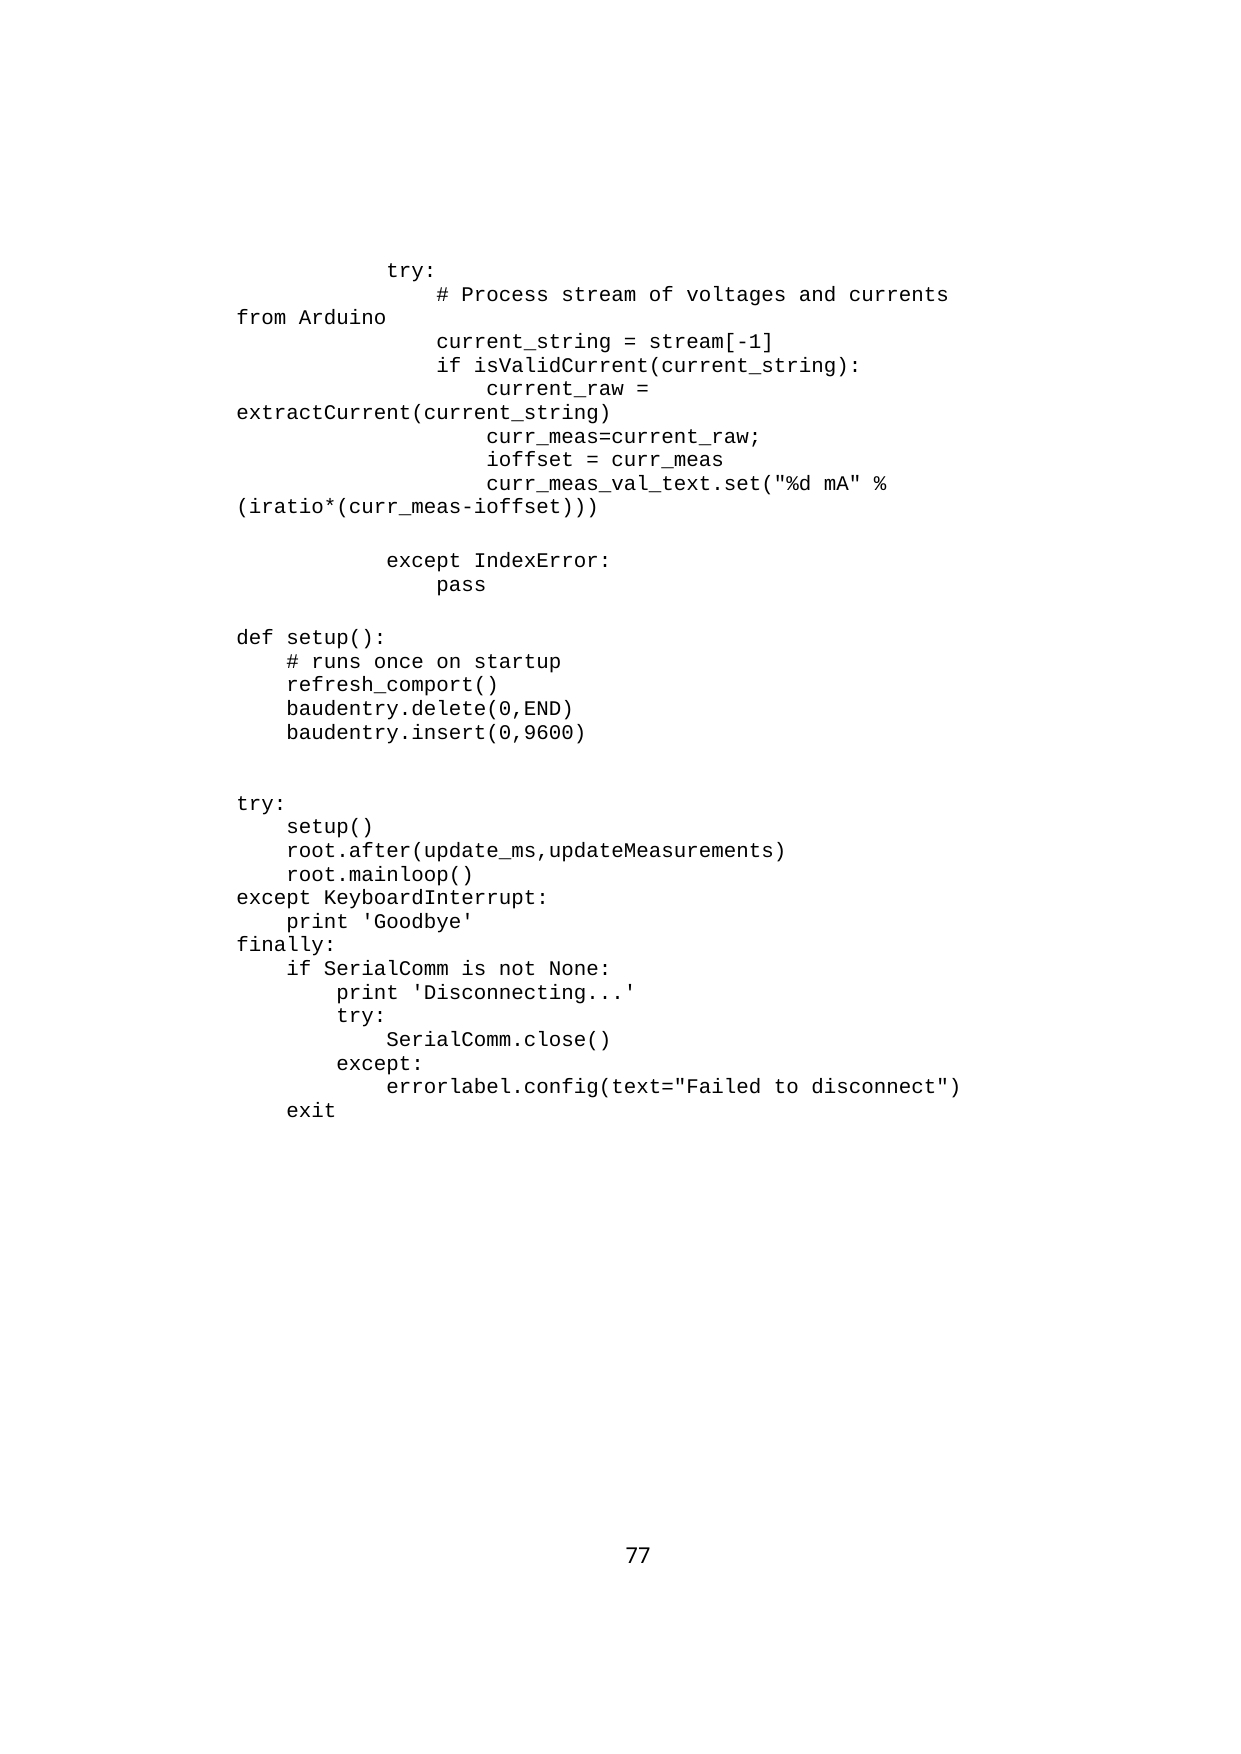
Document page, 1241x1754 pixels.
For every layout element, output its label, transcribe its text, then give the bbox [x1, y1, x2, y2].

text SerialComm.close() [236, 1029, 1004, 1053]
text errorlabel.config(text="Failed to disconnect") [236, 1076, 1004, 1100]
text def setup(): [236, 627, 1004, 651]
text try: [236, 793, 1004, 816]
text # Process stream of voltages and currents from Arduino [236, 284, 1004, 331]
text pass [236, 574, 1004, 597]
text try: [236, 260, 1004, 284]
text baudentry.delete(0,END) [236, 698, 1004, 722]
text setup() [236, 816, 1004, 840]
text except IndexError: [236, 550, 1004, 574]
text if isValidCurrent(current_string): [236, 355, 1004, 378]
text ioffset = curr_meas [236, 449, 1004, 473]
text except KeyboardInterrupt: [236, 887, 1004, 911]
text if SerialComm is not None: [236, 958, 1004, 982]
text finally: [236, 934, 1004, 958]
text current_raw = extractCurrent(current_string) [236, 378, 1004, 426]
text root.after(update_ms,updateMeasurements) [236, 840, 1004, 863]
text exit [236, 1100, 1004, 1124]
text except: [236, 1053, 1004, 1076]
text refresh_comport() [236, 674, 1004, 698]
text current_string = stream[-1] [236, 331, 1004, 355]
text # runs once on startup [236, 651, 1004, 674]
text baudentry.insert(0,9600) [236, 722, 1004, 745]
text curr_meas=current_raw; [236, 426, 1004, 449]
text print 'Goodbye' [236, 911, 1004, 934]
text curr_meas_val_text.set("%d mA" % (iratio*(curr_meas-ioffset))) [236, 473, 1004, 520]
text print 'Disconnecting...' [236, 982, 1004, 1005]
text try: [236, 1005, 1004, 1029]
text root.mainloop() [236, 863, 1004, 887]
